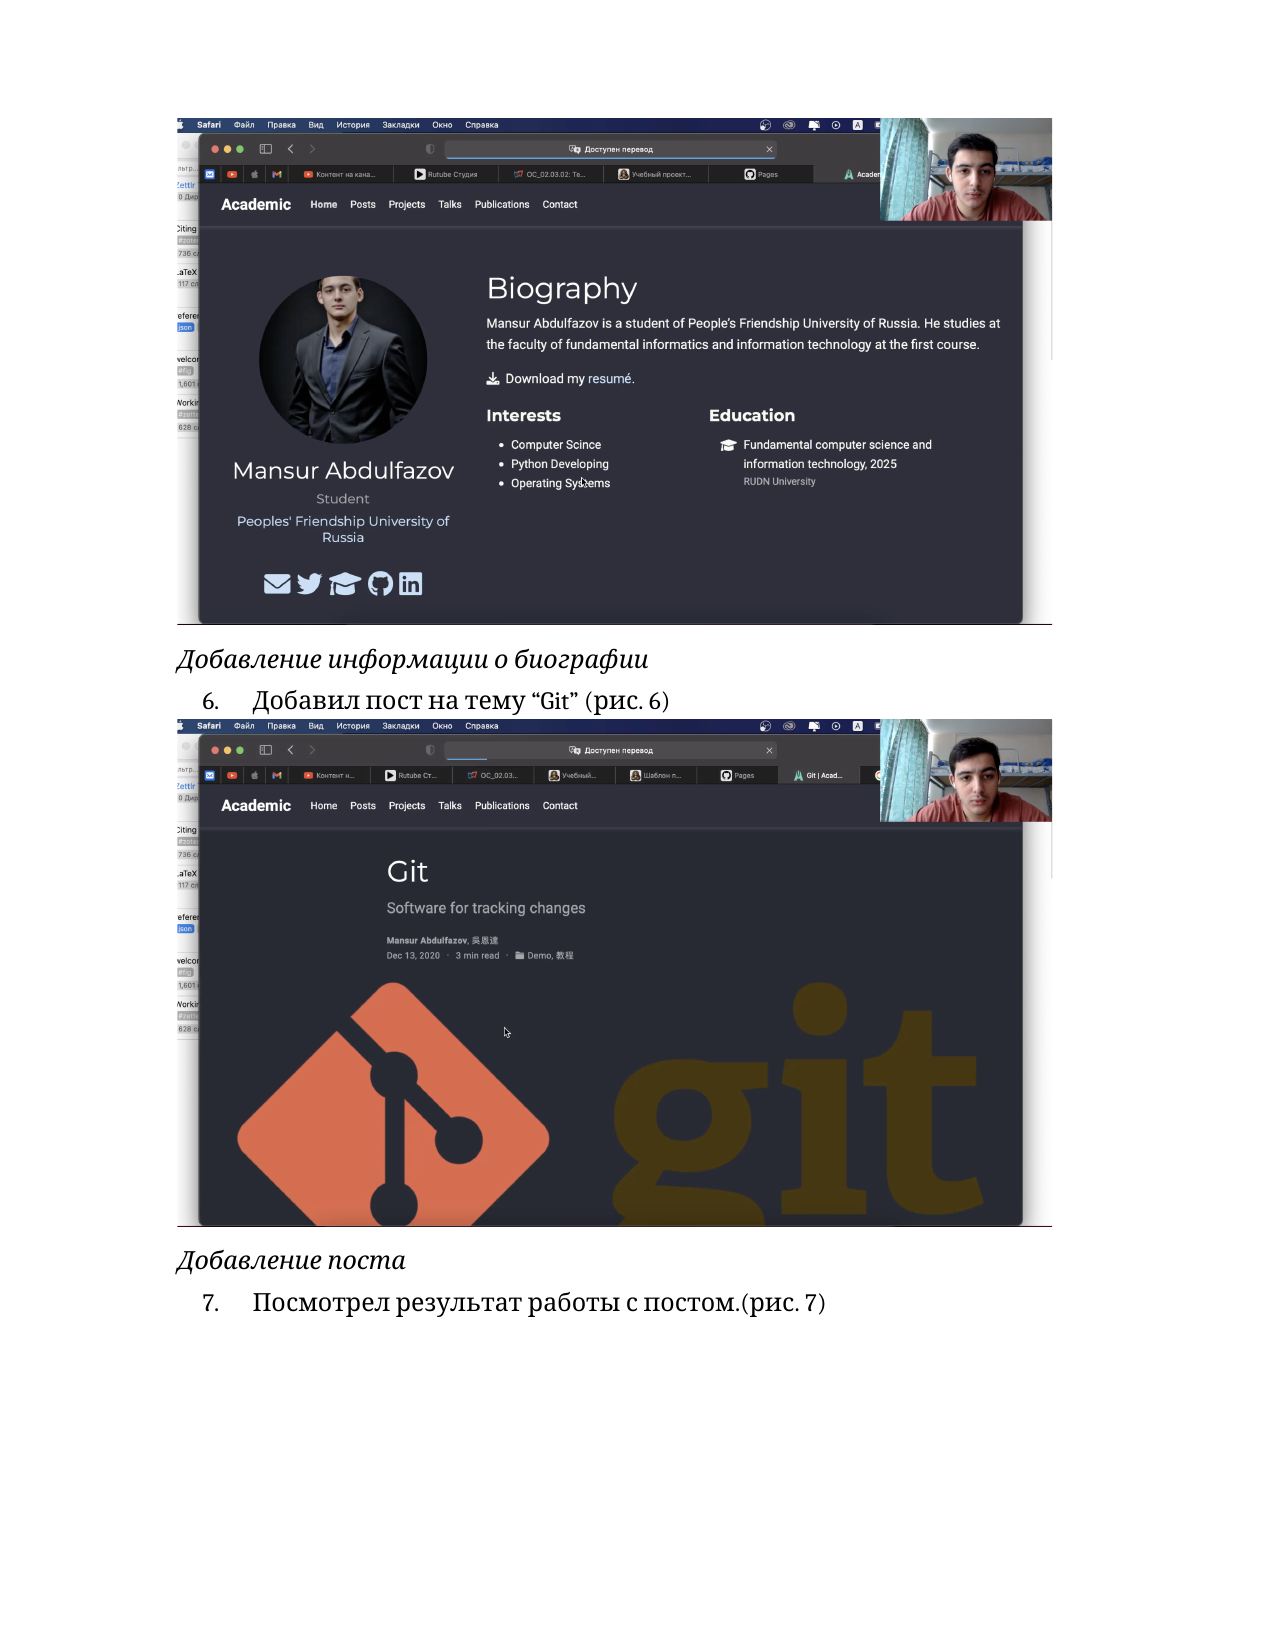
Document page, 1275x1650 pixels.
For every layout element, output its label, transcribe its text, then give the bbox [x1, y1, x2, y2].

text Добавление информации о биографии [177, 646, 1186, 674]
list Посмотрел результат работы с постом.(рис. 7) [202, 1288, 1186, 1317]
text Добавление поста [177, 1247, 1186, 1276]
picture [177, 719, 1053, 1227]
list Добавил пост на тему “Git” (рис. 6) [202, 687, 1186, 716]
picture [177, 118, 1053, 625]
